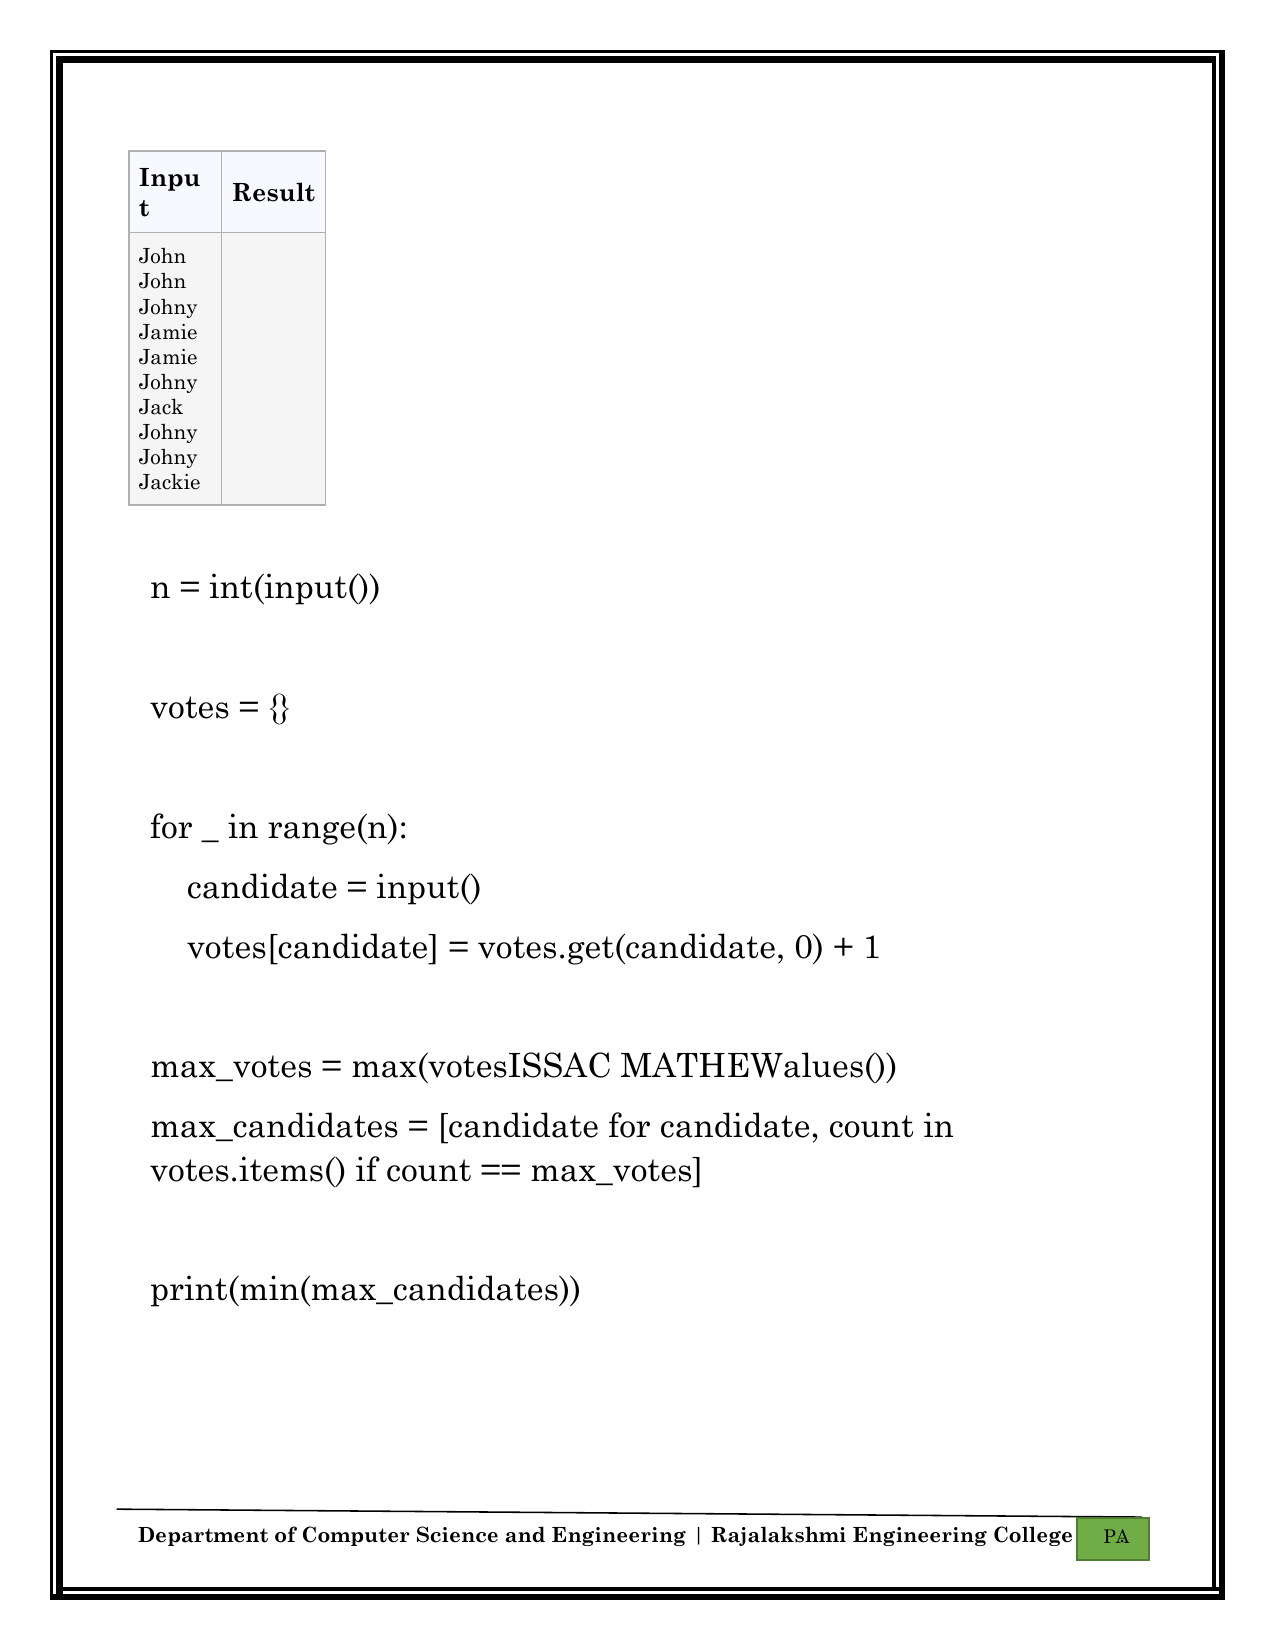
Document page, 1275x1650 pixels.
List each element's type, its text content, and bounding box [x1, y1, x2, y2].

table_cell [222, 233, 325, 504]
text print(min(max_candidates)) [150, 1268, 1125, 1308]
text max_candidates = [candidate for candidate, count in votes.items() if count == max_votes] [150, 1105, 1125, 1188]
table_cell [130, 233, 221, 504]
text votes = {} [150, 686, 1125, 726]
text candidate = input() [150, 865, 1125, 905]
text n = int(input()) [150, 566, 1125, 606]
text max_votes = max(votesISSAC MATHEWalues()) [150, 1045, 1125, 1085]
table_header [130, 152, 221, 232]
text for _ in range(n): [150, 805, 1125, 846]
text votes[candidate] = votes.get(candidate, 0) + 1 [150, 925, 1125, 965]
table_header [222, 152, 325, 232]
